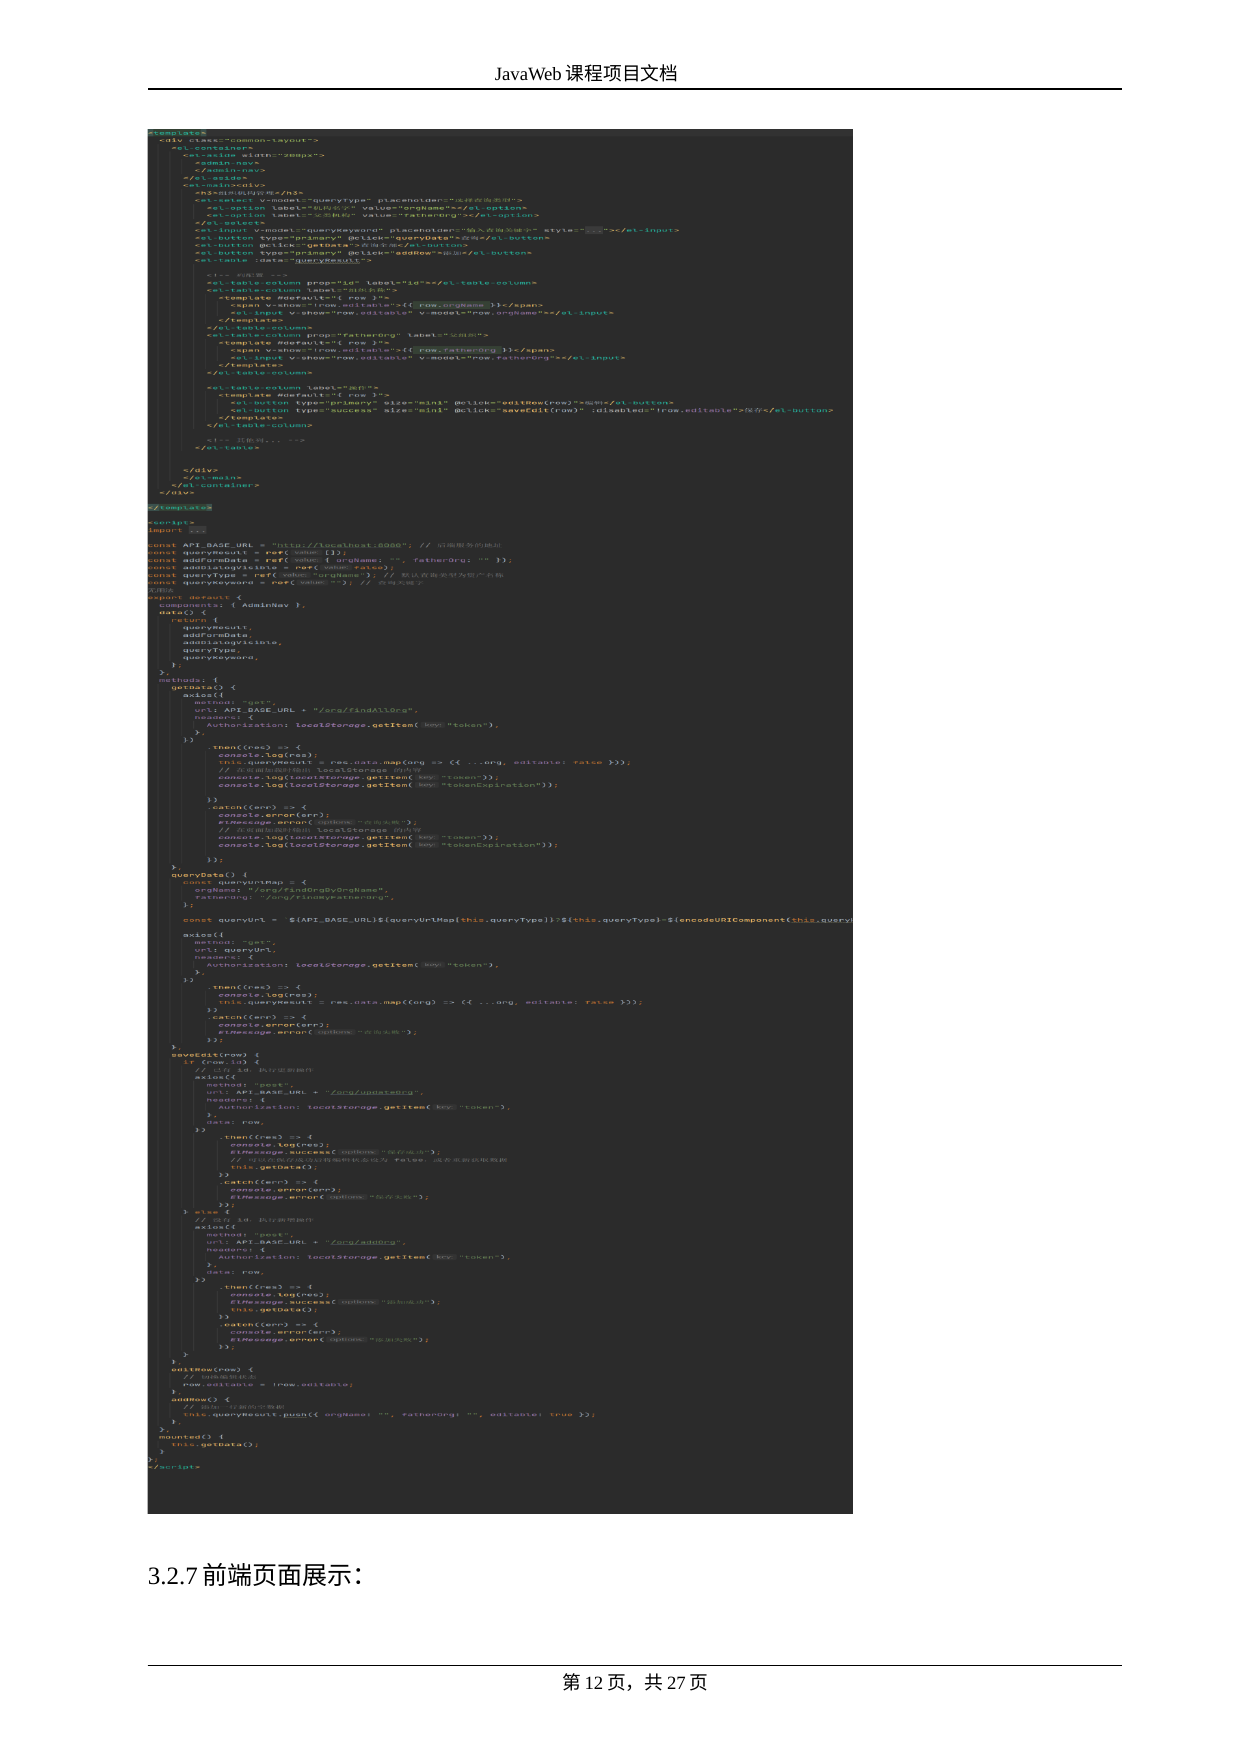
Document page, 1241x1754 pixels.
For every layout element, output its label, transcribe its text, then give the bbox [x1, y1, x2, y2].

picture [147, 129, 853, 1514]
text 3.2.7前端页面展示： [148, 1541, 1122, 1606]
